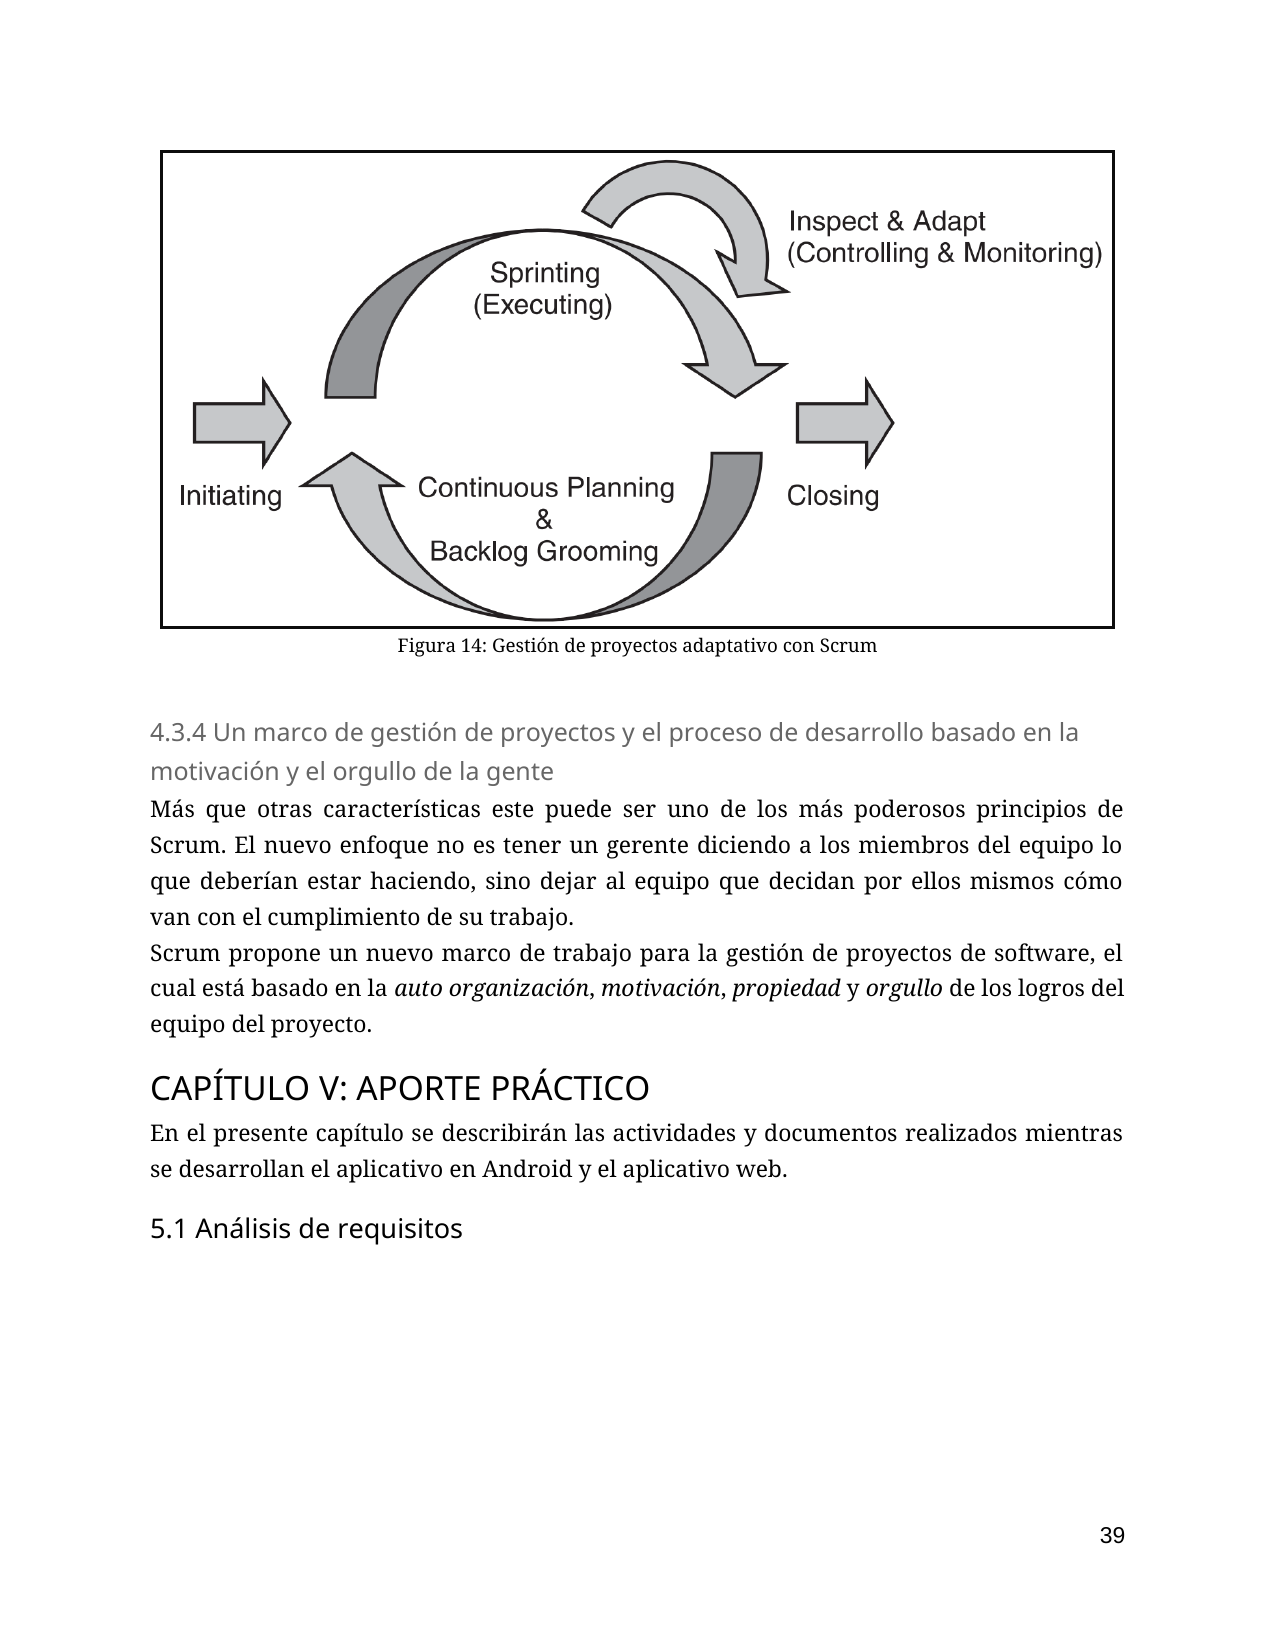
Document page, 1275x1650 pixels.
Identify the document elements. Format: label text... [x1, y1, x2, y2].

text Más que otras características este puede ser uno de los más poderosos principios de Scrum. El nuevo enfoque no es tener un gerente diciendo a los miembros del equipo lo que deberían estar haciendo, sino dejar al equipo que decidan por ellos mismos cómo van con el cumplimiento de su trabajo. [150, 793, 1125, 932]
picture [163, 153, 1112, 626]
subtitle CAPÍTULO V: APORTE PRÁCTICO [150, 1065, 1125, 1111]
text En el presente capítulo se describirán las actividades y documentos realizados mientras se desarrollan el aplicativo en Android y el aplicativo web. [150, 1117, 1125, 1184]
subtitle 5.1 Análisis de requisitos [150, 1210, 1125, 1247]
text Scrum propone un nuevo marco de trabajo para la gestión de proyectos de software, el cual está basado en la auto organización, motivación, propiedad y orgullo de los logros del equipo del proyecto. [150, 936, 1125, 1039]
text Figura 14: Gestión de proyectos adaptativo con Scrum [150, 632, 1125, 658]
subtitle 4.3.4 Un marco de gestión de proyectos y el proceso de desarrollo basado en la motivación y el orgullo de la gente [150, 714, 1125, 788]
